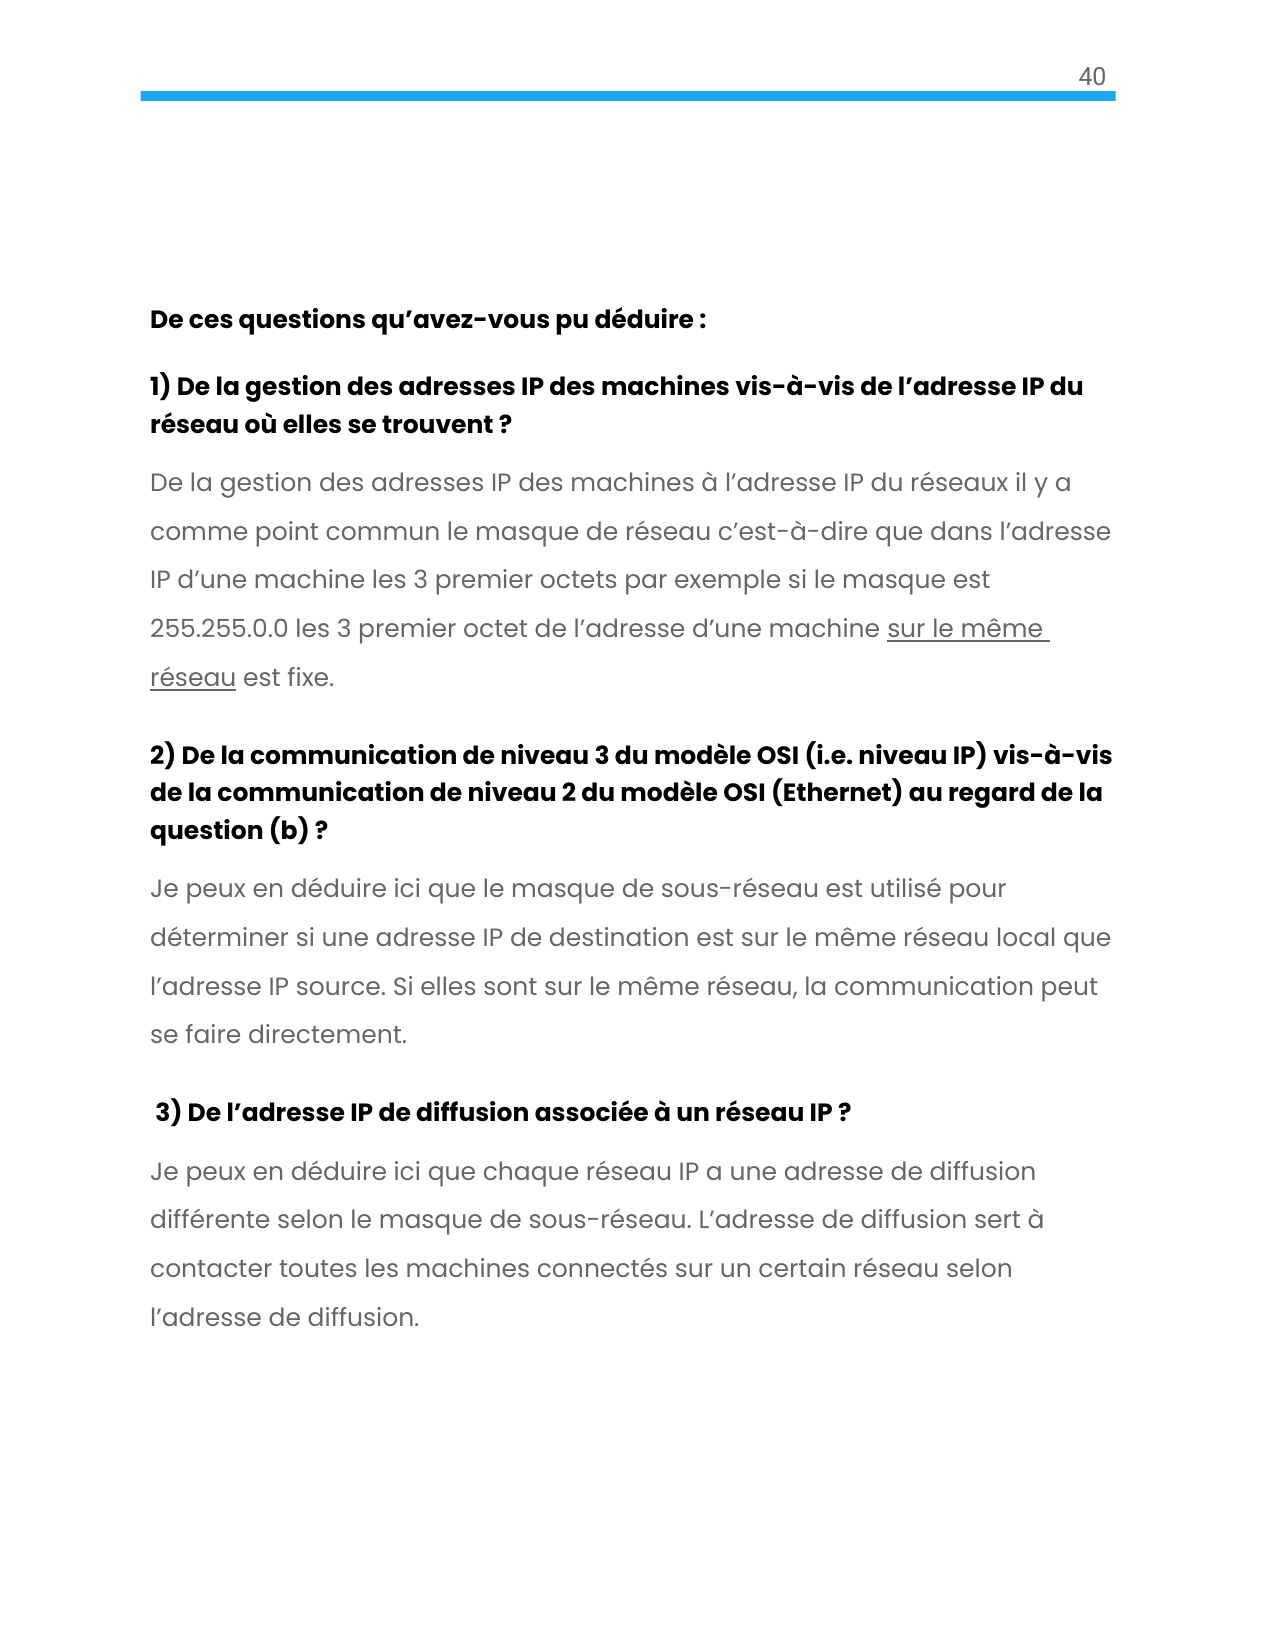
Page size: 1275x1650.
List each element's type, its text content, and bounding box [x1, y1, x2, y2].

text Je peux en déduire ici que le masque de sous-réseau est utilisé pour déterminer si une adresse IP de destination est sur le même réseau local que l’adresse IP source. Si elles sont sur le même réseau, la communication peut se faire directement. [150, 869, 1125, 1053]
subtitle De ces questions qu’avez-vous pu déduire : [150, 300, 1125, 338]
text Je peux en déduire ici que chaque réseau IP a une adresse de diffusion différente selon le masque de sous-réseau. L’adresse de diffusion sert à contacter toutes les machines connectés sur un certain réseau selon l’adresse de diffusion. [150, 1151, 1125, 1335]
subtitle 3) De l’adresse IP de diffusion associée à un réseau IP ? [150, 1093, 1125, 1131]
subtitle 1) De la gestion des adresses IP des machines vis-à-vis de l’adresse IP du réseau où elles se trouvent ? [150, 367, 1125, 442]
picture [140, 91, 1116, 101]
text De la gestion des adresses IP des machines à l’adresse IP du réseaux il y a comme point commun le masque de réseau c’est-à-dire que dans l’adresse IP d’une machine les 3 premier octets par exemple si le masque est 255.255.0.0 les 3 premier octet de l’adresse d’une machine sur le même réseau est fixe. [150, 463, 1125, 695]
subtitle 2) De la communication de niveau 3 du modèle OSI (i.e. niveau IP) vis-à-vis de la communication de niveau 2 du modèle OSI (Ethernet) au regard de la question (b) ? [150, 736, 1125, 848]
